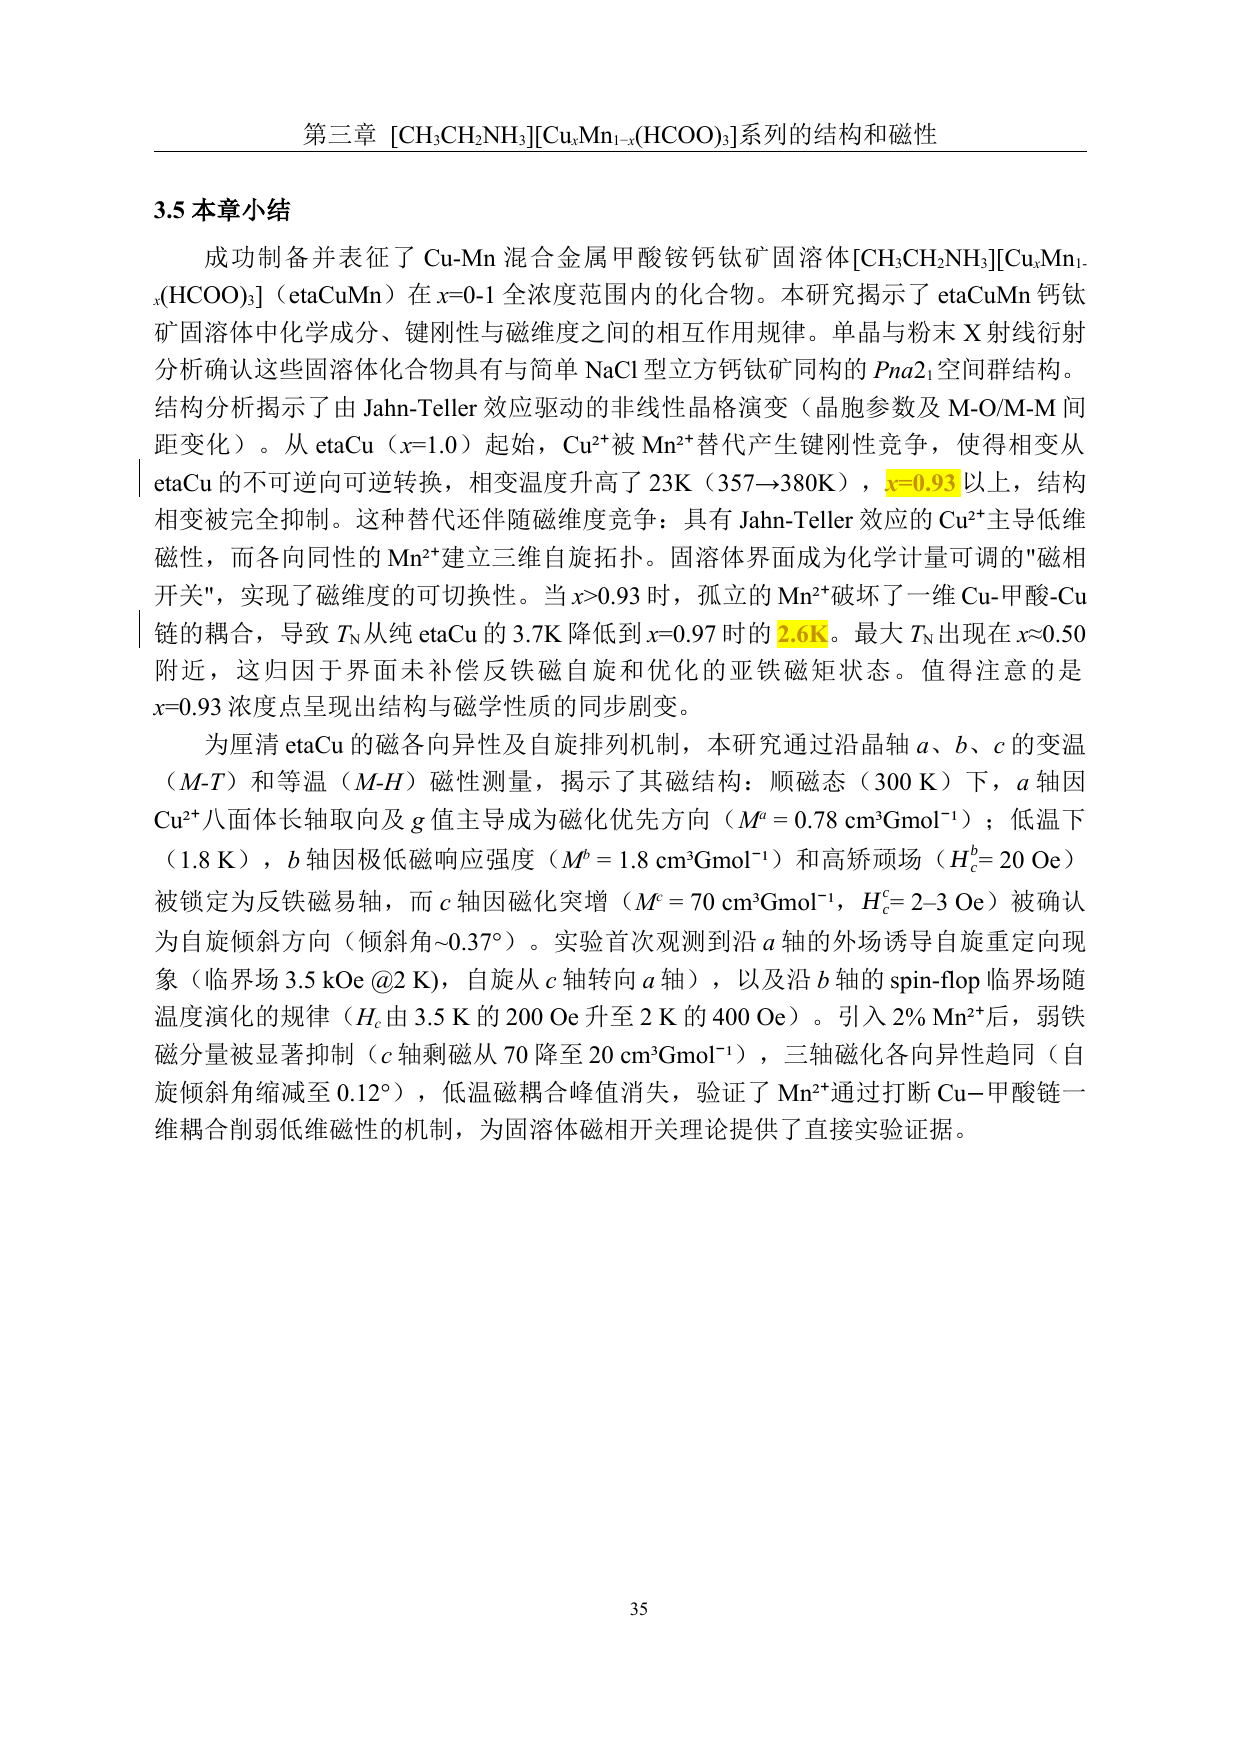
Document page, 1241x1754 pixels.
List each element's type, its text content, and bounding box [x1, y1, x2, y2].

text 为厘清etaCu的磁各向异性及自旋排列机制，本研究通过沿晶轴a、b、c的变温（M-T）和等温（M-H）磁性测量，揭示了其磁结构：顺磁态（300 K）下，a轴因Cu²⁺八面体长轴取向及g值主导成为磁化优先方向（Ma = 0.78 cm³Gmol⁻¹）；低温下（1.8 K），b轴因极低磁响应强度（Mb = 1.8 cm³Gmol⁻¹）和高矫顽场（= 20 Oe）被锁定为反铁磁易轴，而c轴因磁化突增（Mc = 70 cm³Gmol⁻¹，= 2–3 Oe）被确认为自旋倾斜方向（倾斜角~0.37°）。实验首次观测到沿a轴的外场诱导自旋重定向现象（临界场3.5 kOe @2 K)，自旋从c轴转向a轴），以及沿b轴的spin-flop临界场随温度演化的规律（Hc由3.5 K的200 Oe升至2 K的400 Oe）。引入2% Mn²⁺后，弱铁磁分量被显著抑制（c轴剩磁从70降至20 cm³Gmol⁻¹），三轴磁化各向异性趋同（自旋倾斜角缩减至0.12°），低温磁耦合峰值消失，验证了Mn²⁺通过打断Cu−甲酸链一维耦合削弱低维磁性的机制，为固溶体磁相开关理论提供了直接实验证据。 [153, 728, 1087, 1142]
text 成功制备并表征了Cu-Mn混合金属甲酸铵钙钛矿固溶体[CH3CH2NH3][CuxMn1-x(HCOO)3]（etaCuMn）在x=0-1全浓度范围内的化合物。本研究揭示了etaCuMn钙钛矿固溶体中化学成分、键刚性与磁维度之间的相互作用规律。单晶与粉末X射线衍射分析确认这些固溶体化合物具有与简单NaCl型立方钙钛矿同构的Pna21空间群结构。结构分析揭示了由Jahn-Teller效应驱动的非线性晶格演变（晶胞参数及M-O/M-M间距变化）。从etaCu（x=1.0）起始，Cu²⁺被Mn²⁺替代产生键刚性竞争，使得相变从etaCu的不可逆向可逆转换，相变温度升高了23K（357→380K），x=0.93以上，结构相变被完全抑制。这种替代还伴随磁维度竞争：具有Jahn-Teller效应的Cu²⁺主导低维磁性，而各向同性的Mn²⁺建立三维自旋拓扑。固溶体界面成为化学计量可调的"磁相开关"，实现了磁维度的可切换性。当x>0.93时，孤立的Mn²⁺破坏了一维Cu-甲酸-Cu链的耦合，导致TN从纯etaCu的3.7K降低到x=0.97时的2.6K。最大TN出现在x≈0.50附近，这归因于界面未补偿反铁磁自旋和优化的亚铁磁矩状态。值得注意的是，x=0.93浓度点呈现出结构与磁学性质的同步剧变。 [153, 241, 1087, 721]
subtitle 3.5 本章小结 [153, 192, 1087, 226]
